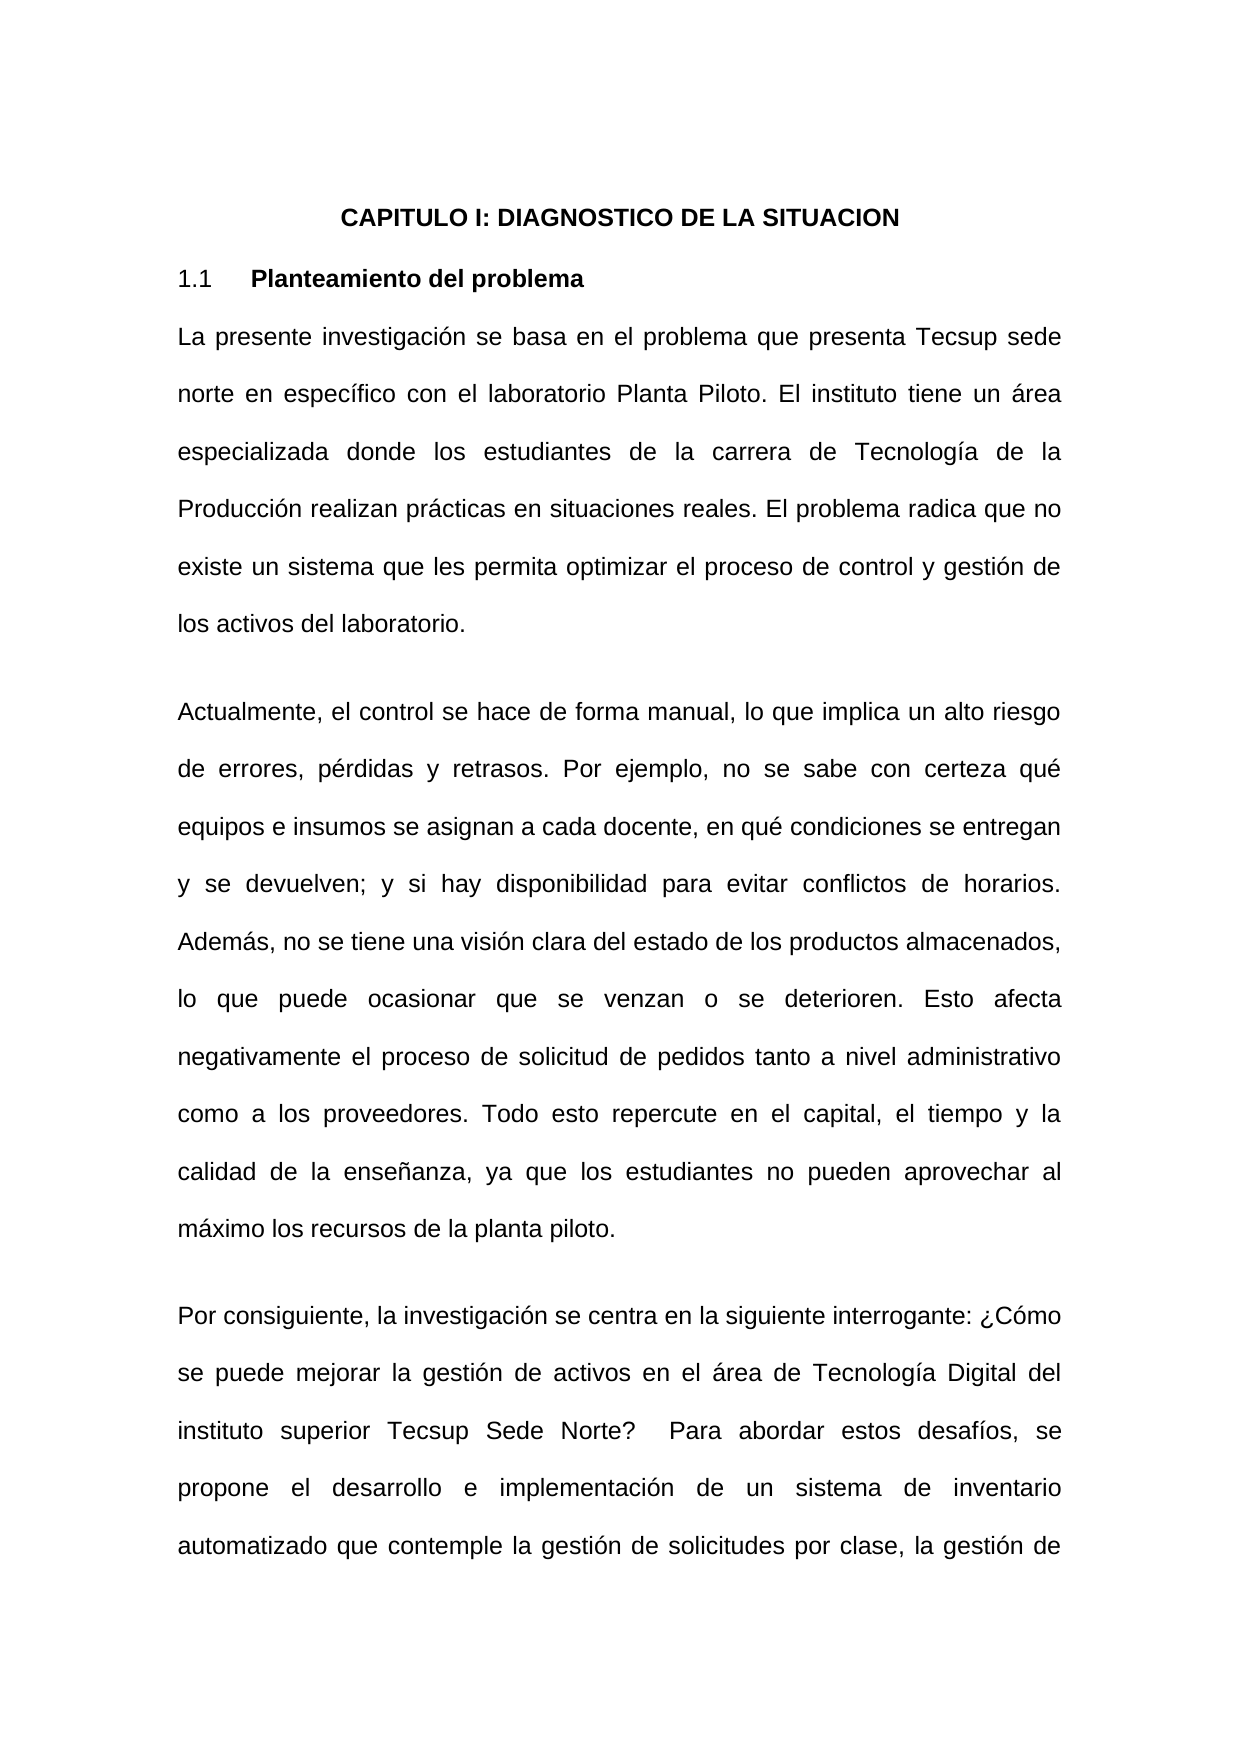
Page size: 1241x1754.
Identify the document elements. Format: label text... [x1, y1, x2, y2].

text Actualmente, el control se hace de forma manual, lo que implica un alto riesgo de errores, pérdidas y retrasos. Por ejemplo, no se sabe con certeza qué equipos e insumos se asignan a cada docente, en qué condiciones se entregan y se devuelven; y si hay disponibilidad para evitar conflictos de horarios. Además, no se tiene una visión clara del estado de los productos almacenados, lo que puede ocasionar que se venzan o se deterioren. Esto afecta negativamente el proceso de solicitud de pedidos tanto a nivel administrativo como a los proveedores. Todo esto repercute en el capital, el tiempo y la calidad de la enseñanza, ya que los estudiantes no pueden aprovechar al máximo los recursos de la planta piloto. [177, 696, 1063, 1243]
subtitle Planteamiento del problema [177, 264, 1063, 293]
text La presente investigación se basa en el problema que presenta Tecsup sede norte en específico con el laboratorio Planta Piloto. El instituto tiene un área especializada donde los estudiantes de la carrera de Tecnología de la Producción realizan prácticas en situaciones reales. El problema radica que no existe un sistema que les permita optimizar el proceso de control y gestión de los activos del laboratorio. [177, 322, 1063, 638]
subtitle CAPITULO I: DIAGNOSTICO DE LA SITUACION [177, 203, 1063, 232]
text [177, 1301, 1063, 1560]
